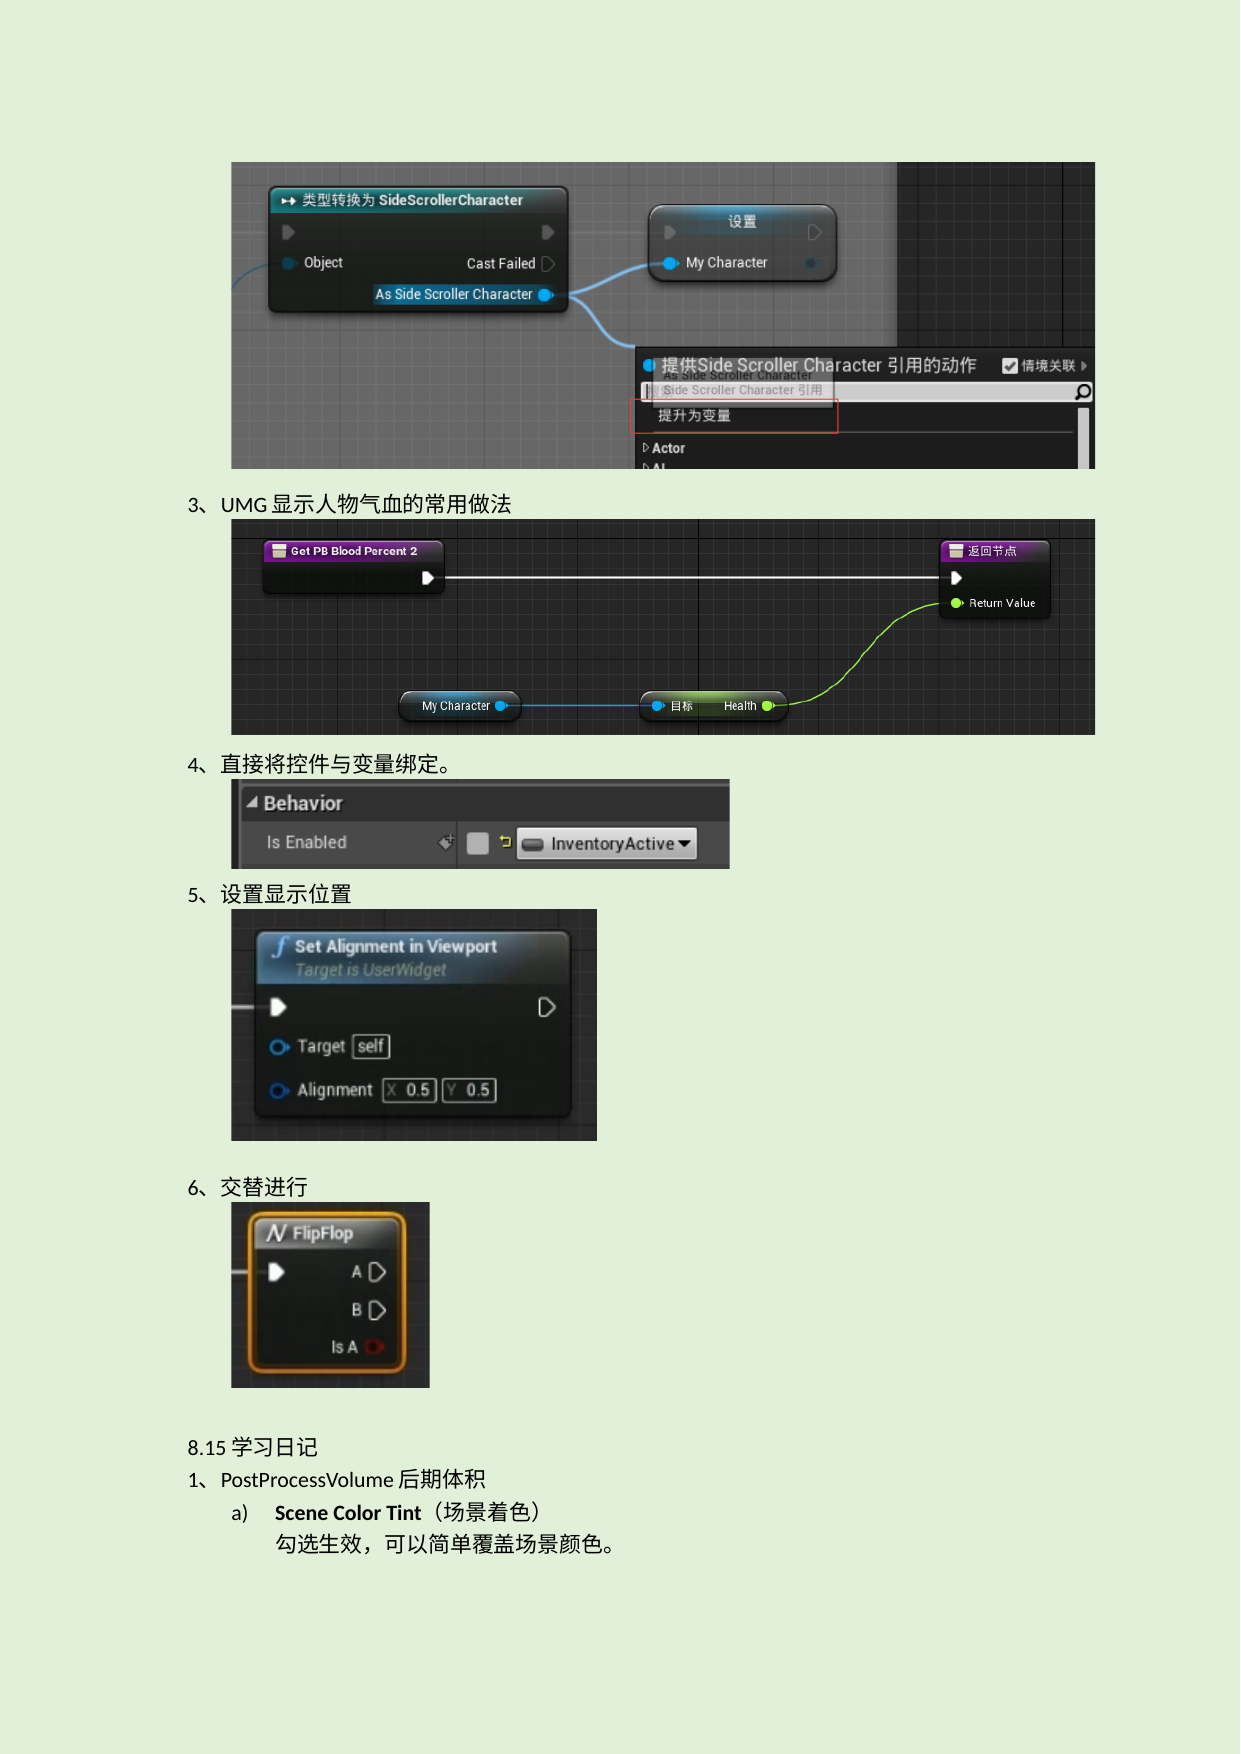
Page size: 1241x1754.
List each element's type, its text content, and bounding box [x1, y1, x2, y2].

text 4、直接将控件与变量绑定。 [187, 747, 1053, 779]
picture [231, 519, 1096, 735]
text 5、设置显示位置 [187, 877, 1053, 909]
text 3、UMG显示人物气血的常用做法 [187, 487, 1053, 519]
picture [231, 779, 730, 869]
text 勾选生效，可以简单覆盖场景颜色。 [231, 1527, 1053, 1559]
list PostProcessVolume后期体积 [187, 1462, 1053, 1494]
picture [231, 909, 597, 1141]
list 8.15学习日记 [187, 1429, 1053, 1462]
picture [231, 162, 1096, 469]
text 6、交替进行 [187, 1169, 1053, 1202]
list Scene Color Tint（场景着色） [231, 1494, 1053, 1527]
picture [231, 1202, 430, 1388]
